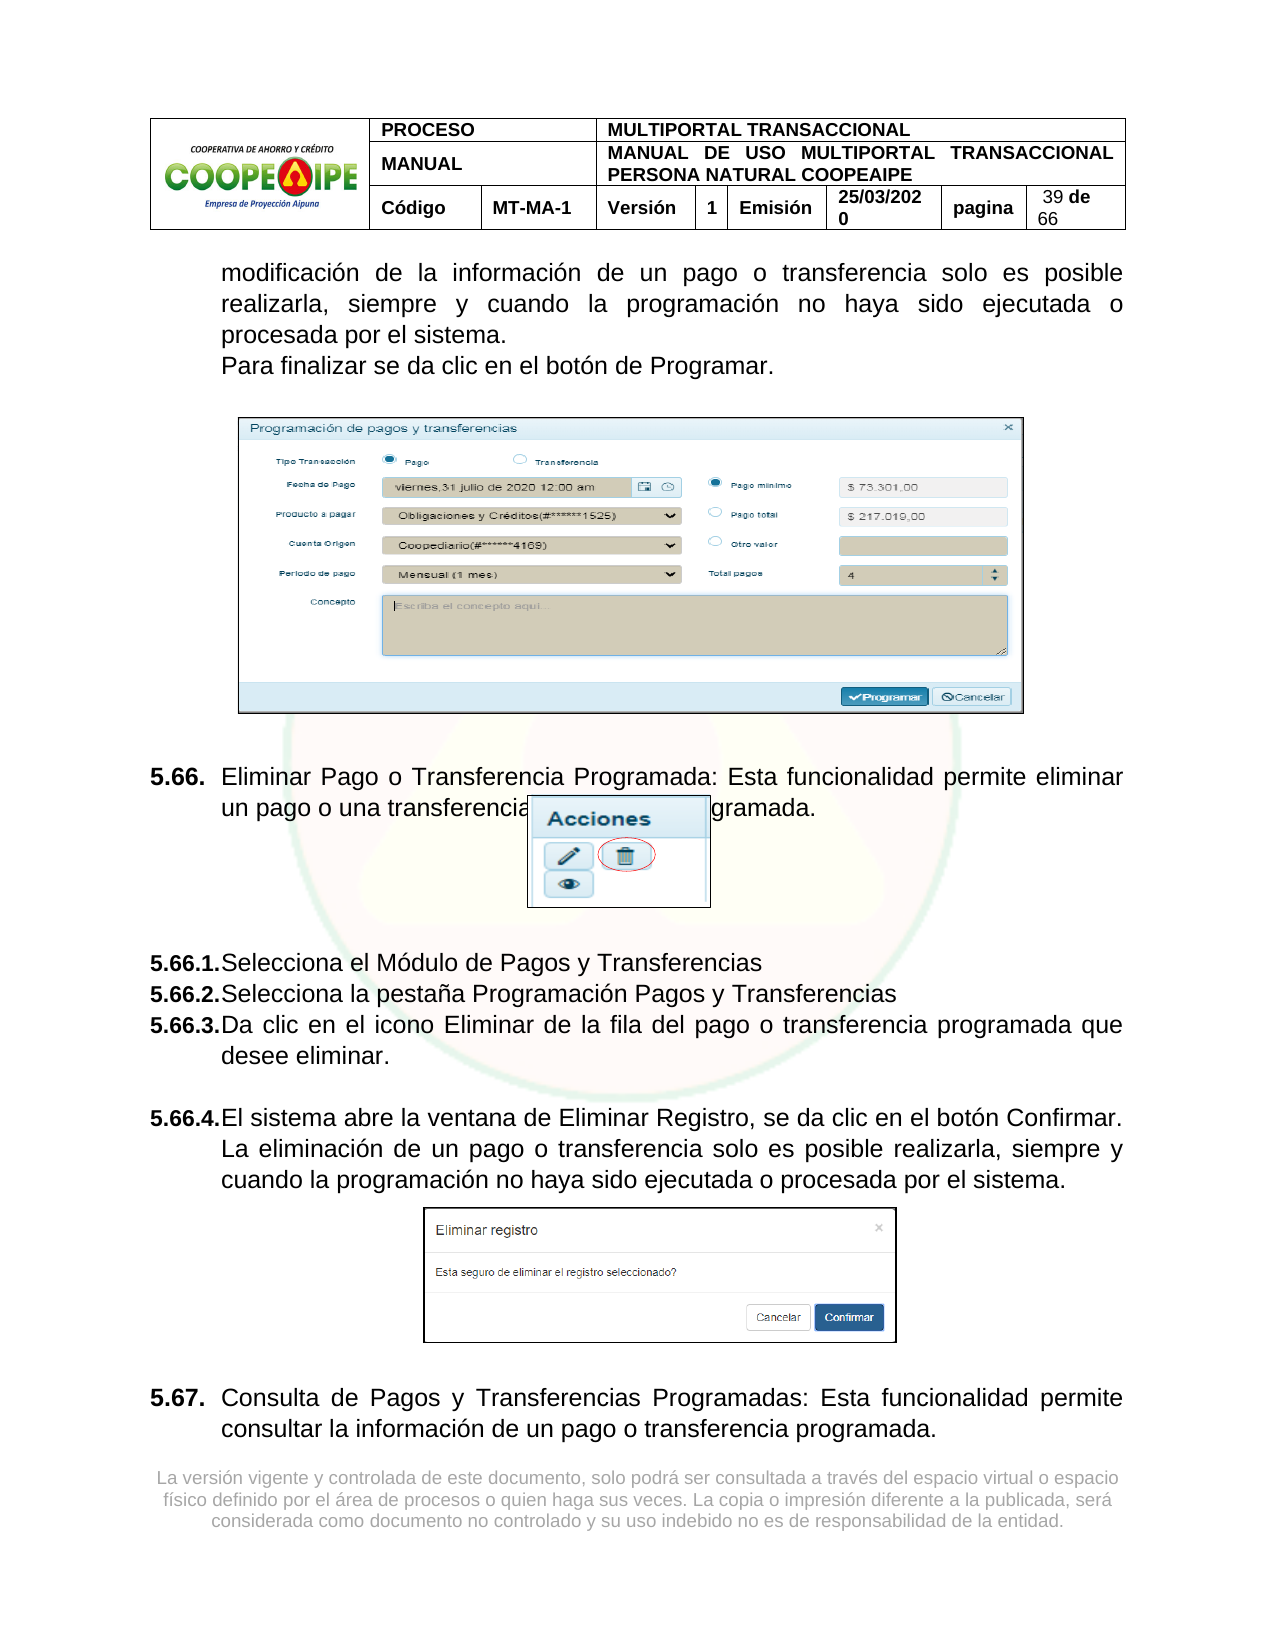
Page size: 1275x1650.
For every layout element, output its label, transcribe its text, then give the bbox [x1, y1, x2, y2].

picture [161, 136, 361, 212]
picture [425, 1208, 895, 1342]
list Consulta de Pagos y Transferencias Programadas: Esta funcionalidad permite consultar la información de un pago o transferencia programada. [150, 1382, 1125, 1442]
list El sistema abre la ventana de Eliminar Registro, se da clic en el botón Confirmar. La eliminación de un pago o transferencia solo es posible realizarla, siempre y cuando la programación no haya sido ejecutada o procesada por el sistema. [150, 1103, 1125, 1194]
list Para finalizar se da clic en el botón de Programar. [221, 351, 1125, 380]
list Selecciona el Módulo de Pagos y Transferencias [150, 948, 1125, 977]
list Da clic en el icono Eliminar de la fila del pago o transferencia programada que desee eliminar. [150, 1010, 1125, 1070]
list Selecciona la pestaña Programación Pagos y Transferencias [150, 979, 1125, 1008]
list Eliminar Pago o Transferencia Programada: Esta funcionalidad permite eliminar un pago o una transferencia que ha sido programada. [150, 762, 1125, 821]
picture [528, 796, 710, 907]
picture [239, 418, 1023, 713]
